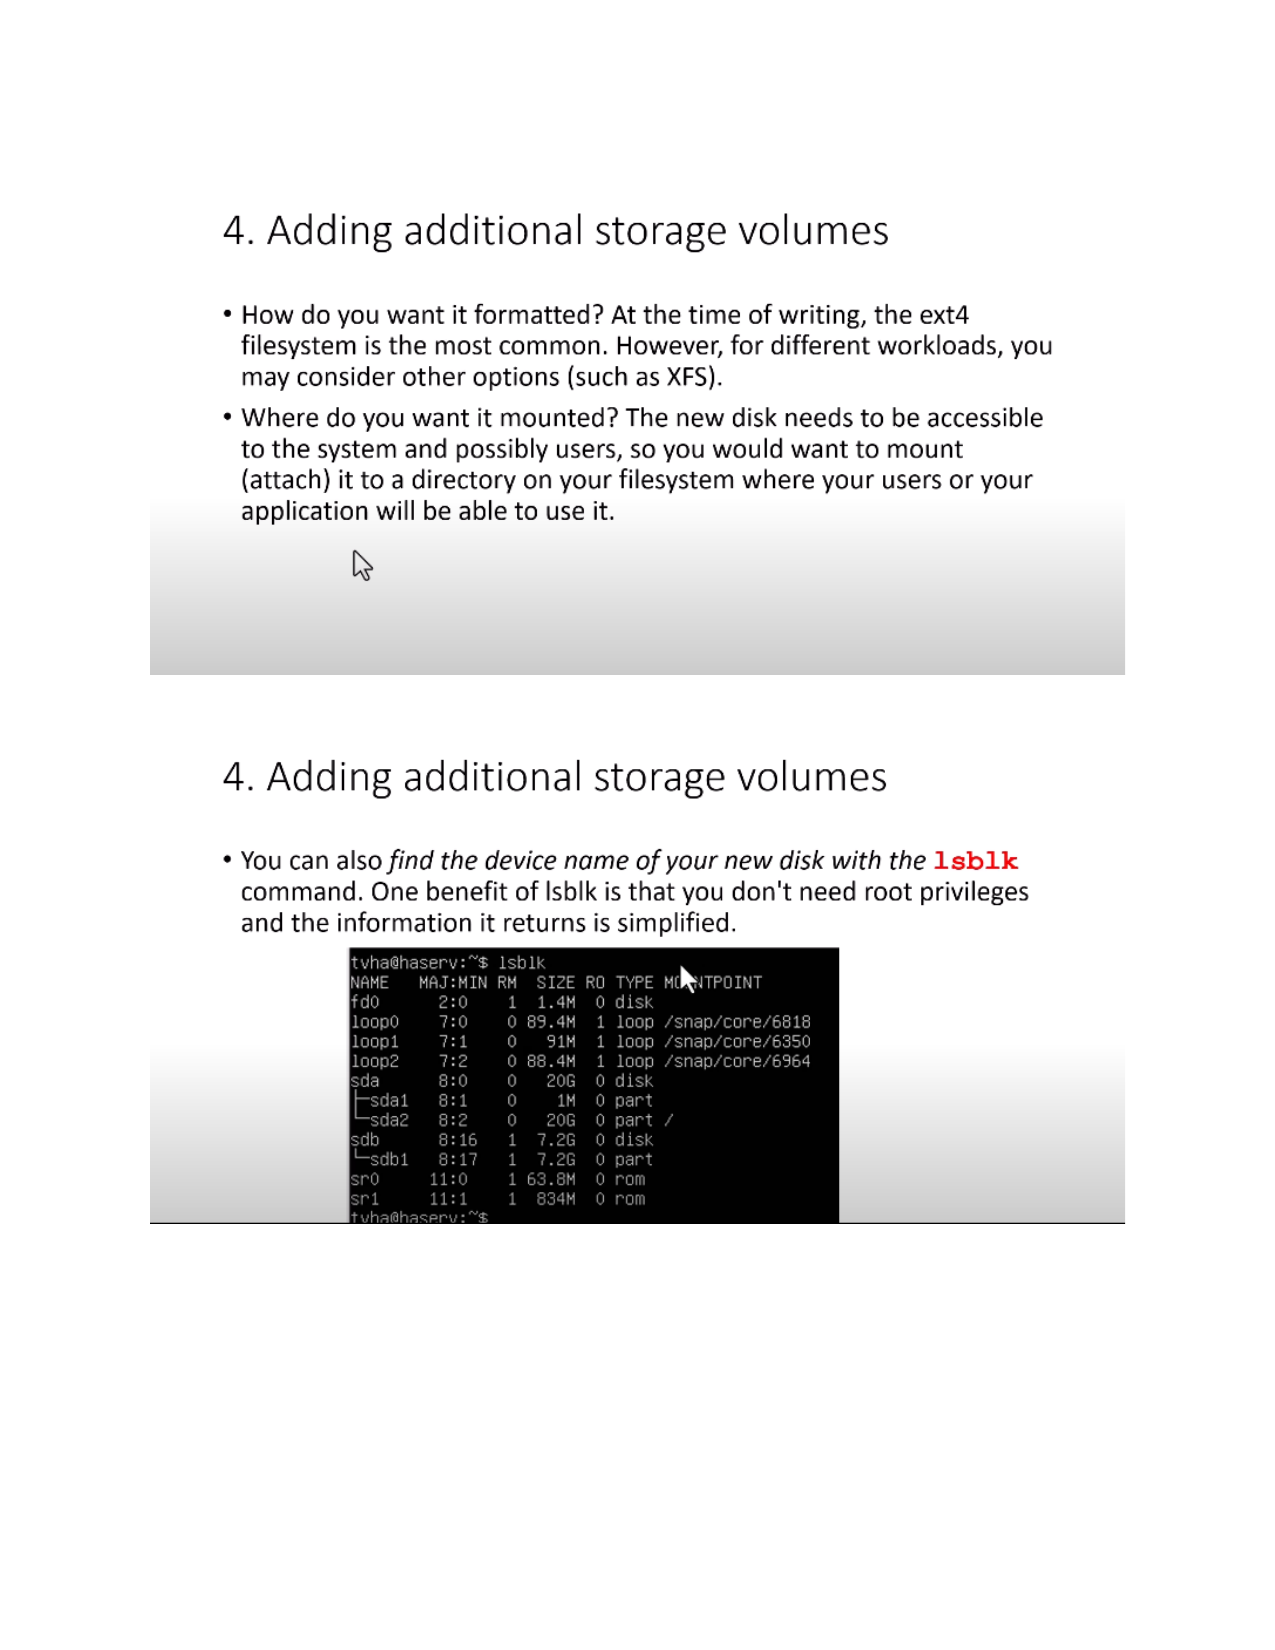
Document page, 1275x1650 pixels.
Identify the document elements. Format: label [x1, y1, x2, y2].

picture [150, 150, 1125, 675]
picture [150, 700, 1125, 1224]
